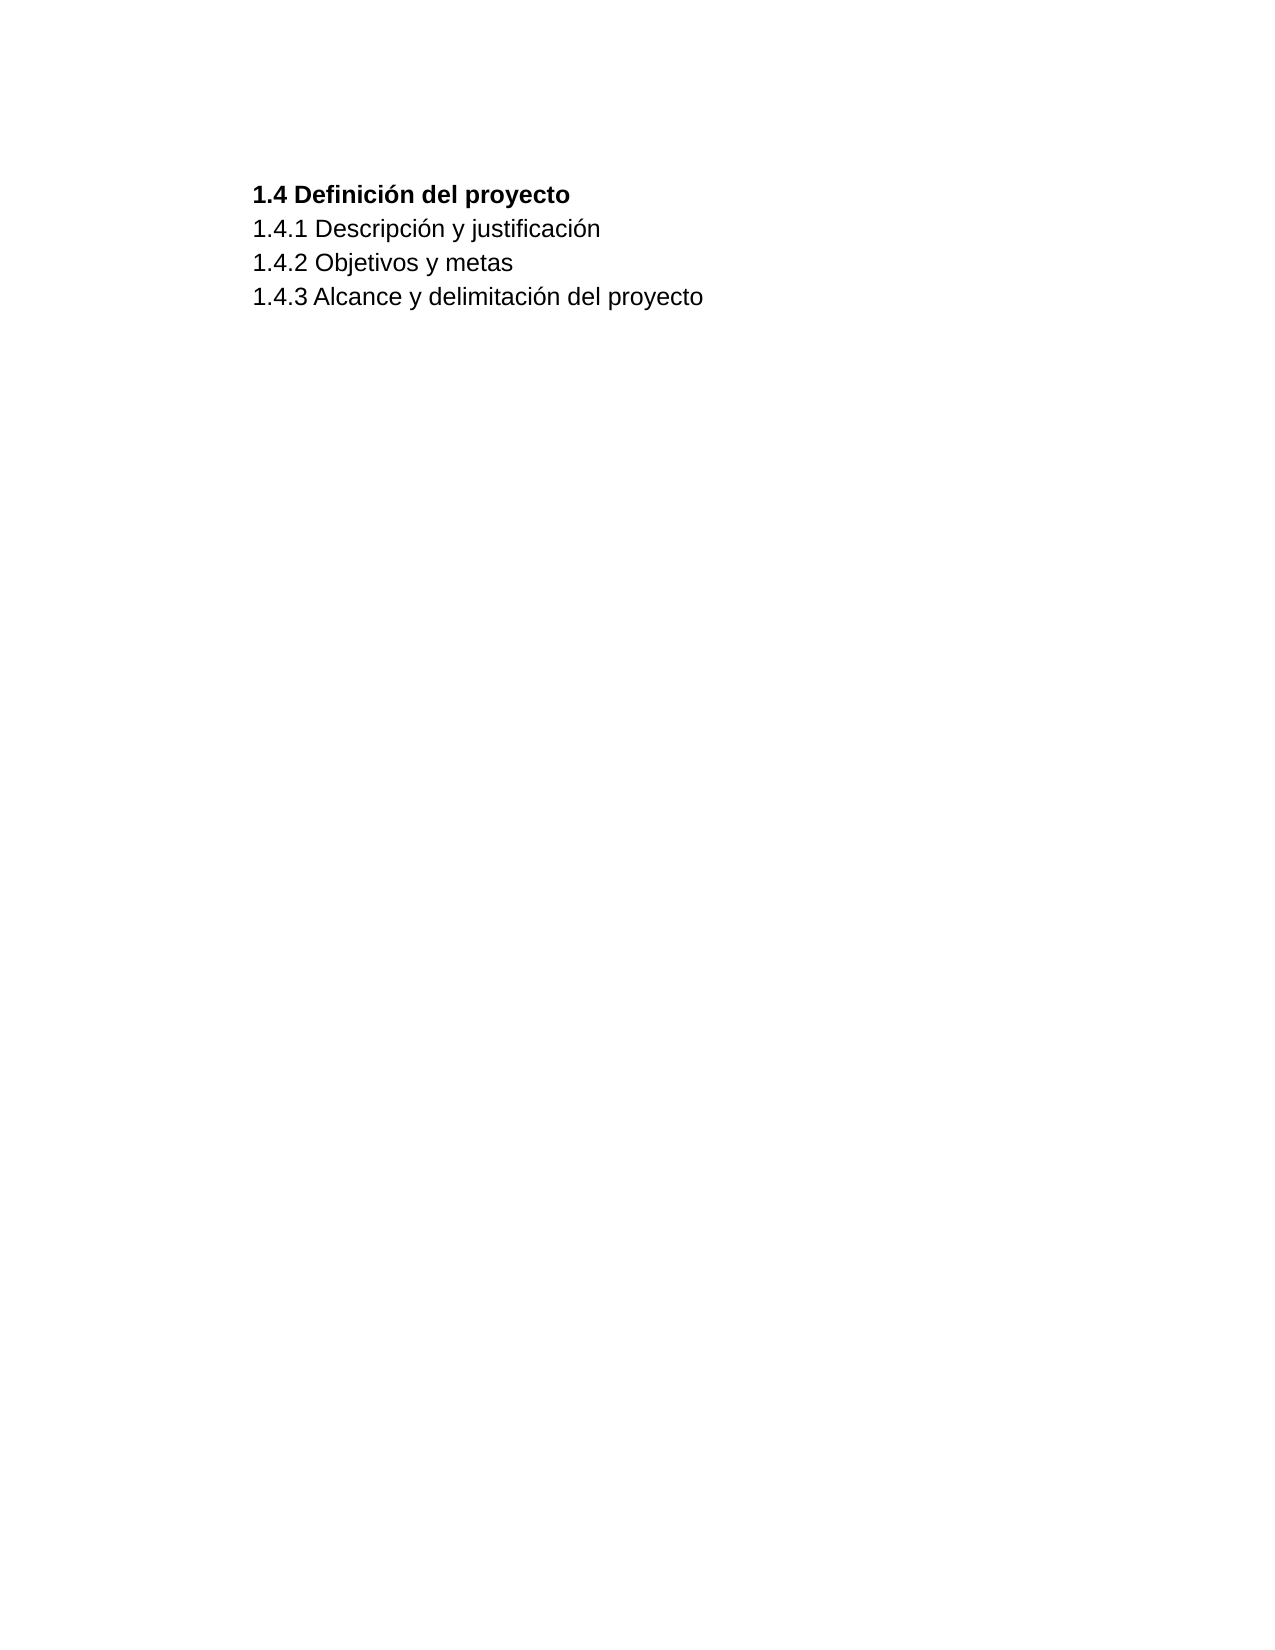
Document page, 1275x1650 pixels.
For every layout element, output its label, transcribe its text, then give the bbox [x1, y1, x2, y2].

list 1.4.3 Alcance y delimitación del proyecto [215, 278, 1098, 313]
list 1.4.1 Descripción y justificación [215, 210, 1098, 244]
list 1.4.2 Objetivos y metas [215, 244, 1098, 278]
list 1.4 Definición del proyecto [215, 176, 1098, 210]
